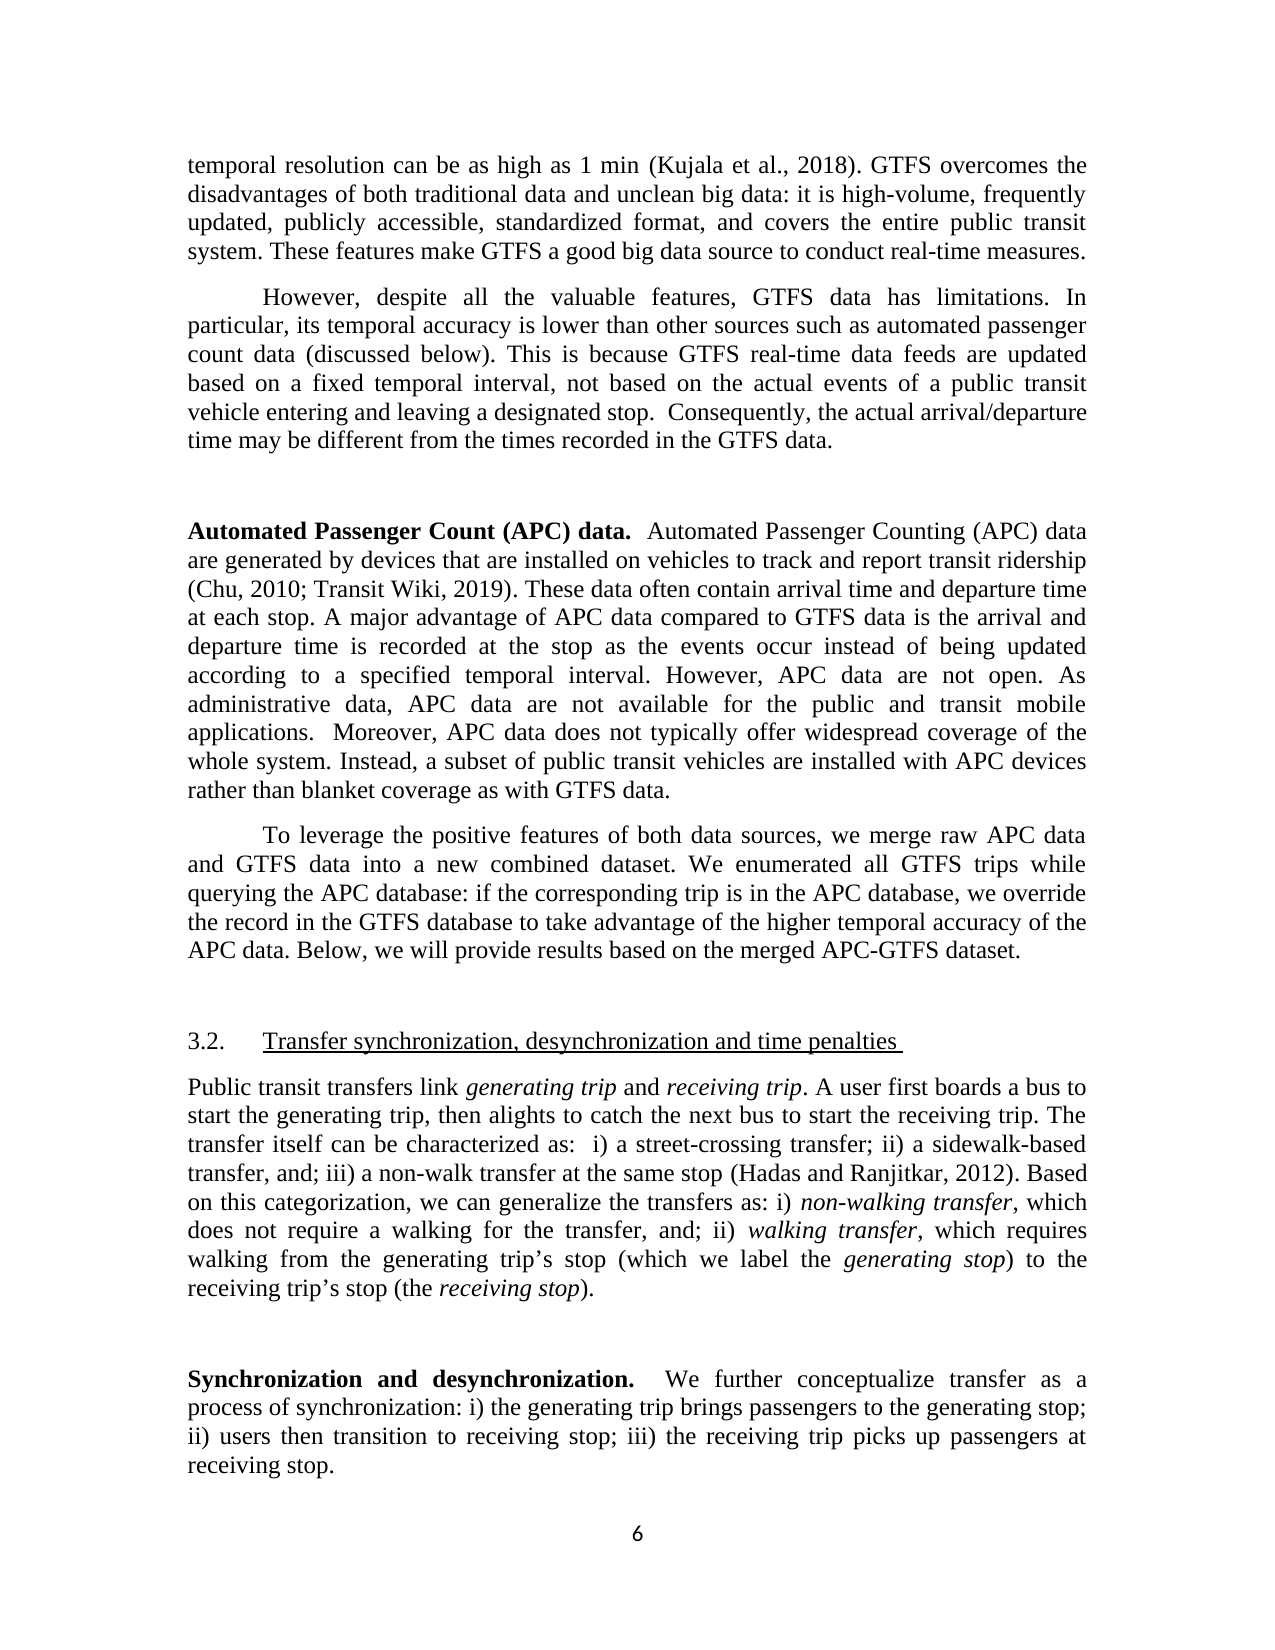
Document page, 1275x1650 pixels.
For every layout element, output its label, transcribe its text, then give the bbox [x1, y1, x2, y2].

text However, despite all the valuable features, GTFS data has limitations. In particular, its temporal accuracy is lower than other sources such as automated passenger count data (discussed below). This is because GTFS real-time data feeds are updated based on a fixed temporal interval, not based on the actual events of a public transit vehicle entering and leaving a designated stop. Consequently, the actual arrival/departure time may be different from the times recorded in the GTFS data. [187, 282, 1087, 454]
text Public transit transfers link generating trip and receiving trip. A user first boards a bus to start the generating trip, then alights to catch the next bus to start the receiving trip. The transfer itself can be characterized as: i) a street-crossing transfer; ii) a sidewalk-based transfer, and; iii) a non-walk transfer at the same stop (Hadas and Ranjitkar, 2012). Based on this categorization, we can generalize the transfers as: i) non-walking transfer, which does not require a walking for the transfer, and; ii) walking transfer, which requires walking from the generating trip’s stop (which we label the generating stop) to the receiving trip’s stop (the receiving stop). [187, 1072, 1087, 1302]
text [187, 150, 1087, 265]
text To leverage the positive features of both data sources, we merge raw APC data and GTFS data into a new combined dataset. We enumerated all GTFS trips while querying the APC database: if the corresponding trip is in the APC database, we override the record in the GTFS database to take advantage of the higher temporal accuracy of the APC data. Below, we will provide results based on the merged APC-GTFS dataset. [187, 820, 1087, 964]
text Synchronization and desynchronization. We further conceptualize transfer as a process of synchronization: i) the generating trip brings passengers to the generating stop; ii) users then transition to receiving stop; iii) the receiving trip picks up passengers at receiving stop. [187, 1364, 1087, 1479]
text Automated Passenger Count (APC) data. Automated Passenger Counting (APC) data are generated by devices that are installed on vehicles to track and report transit ridership (Chu, 2010; Transit Wiki, 2019). These data often contain arrival time and departure time at each stop. A major advantage of APC data compared to GTFS data is the arrival and departure time is recorded at the stop as the events occur instead of being updated according to a specified temporal interval. However, APC data are not open. As administrative data, APC data are not available for the public and transit mobile applications. Moreover, APC data does not typically offer widespread coverage of the whole system. Instead, a subset of public transit vehicles are installed with APC devices rather than blanket coverage as with GTFS data. [187, 516, 1087, 804]
list Transfer synchronization, desynchronization and time penalties [187, 1026, 1087, 1055]
